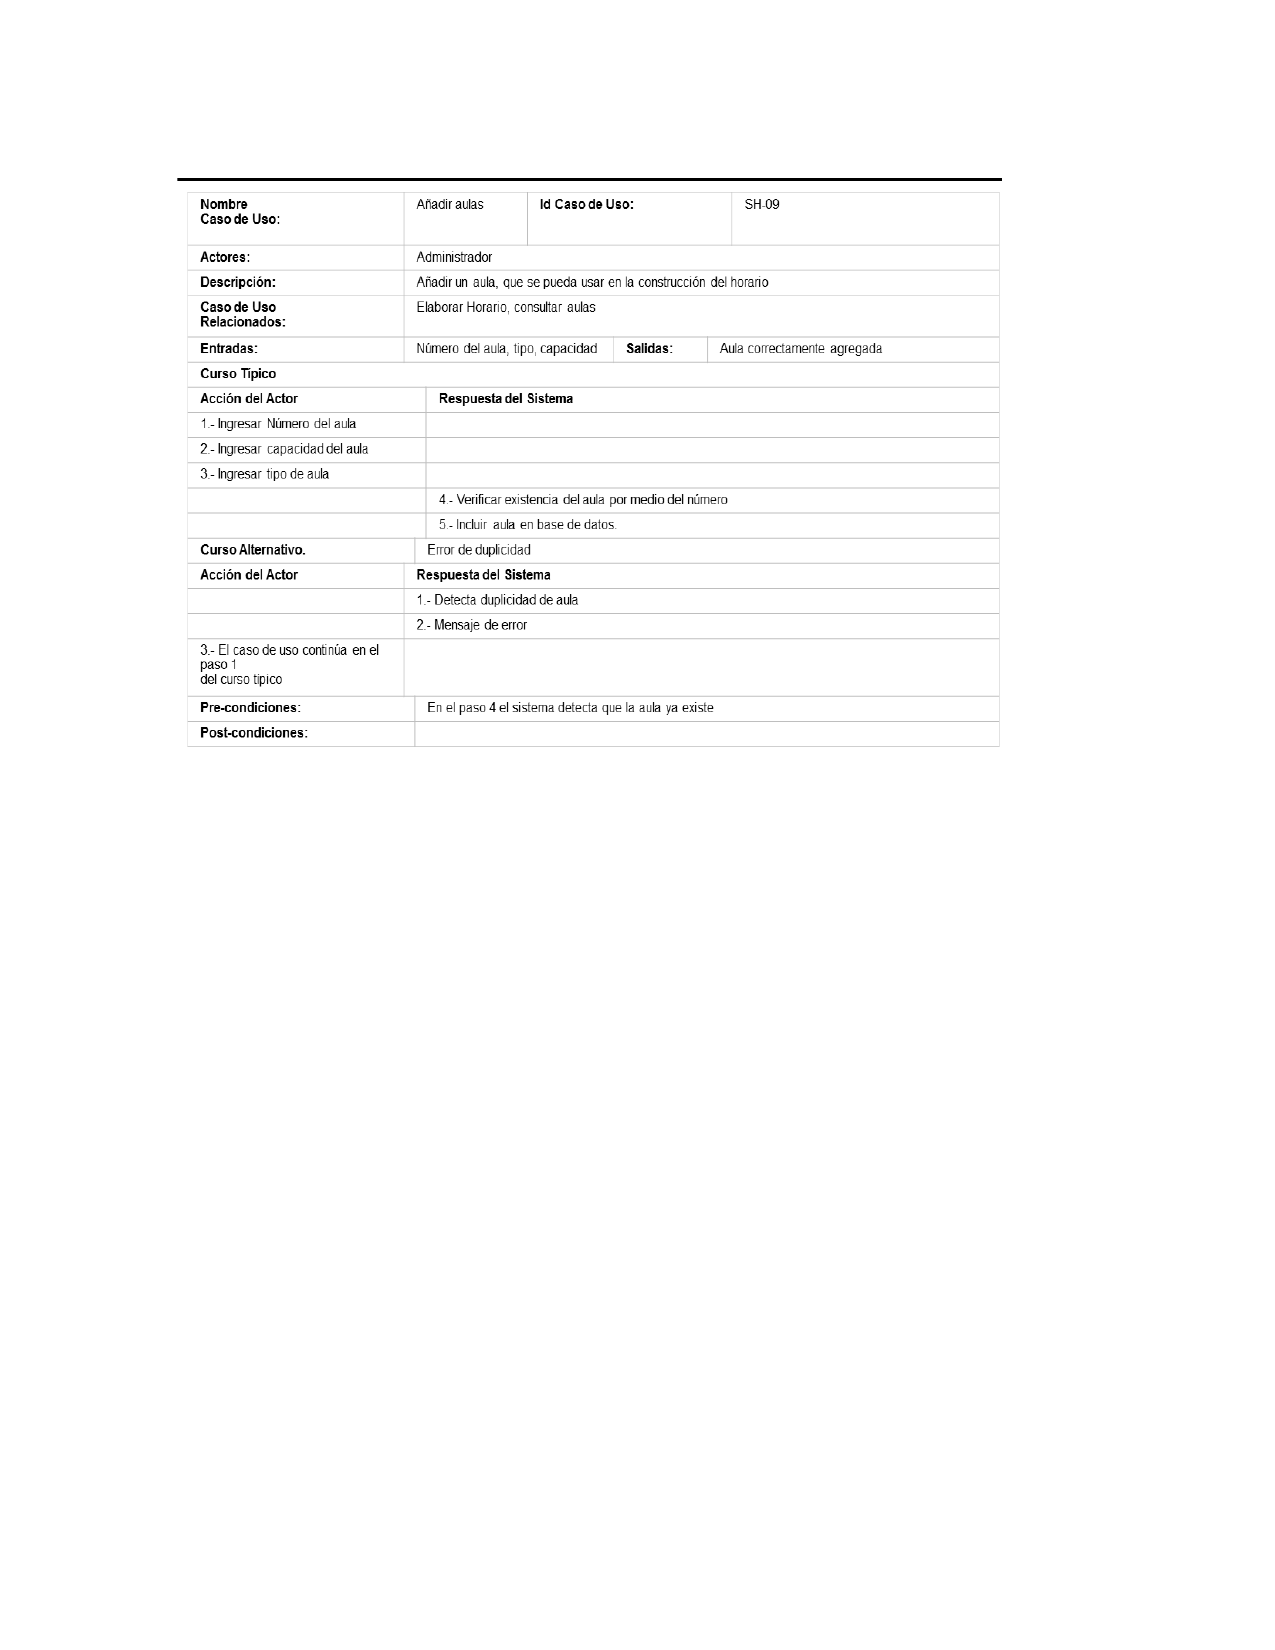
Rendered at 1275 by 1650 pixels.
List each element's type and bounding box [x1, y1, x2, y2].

picture [177, 178, 1002, 751]
